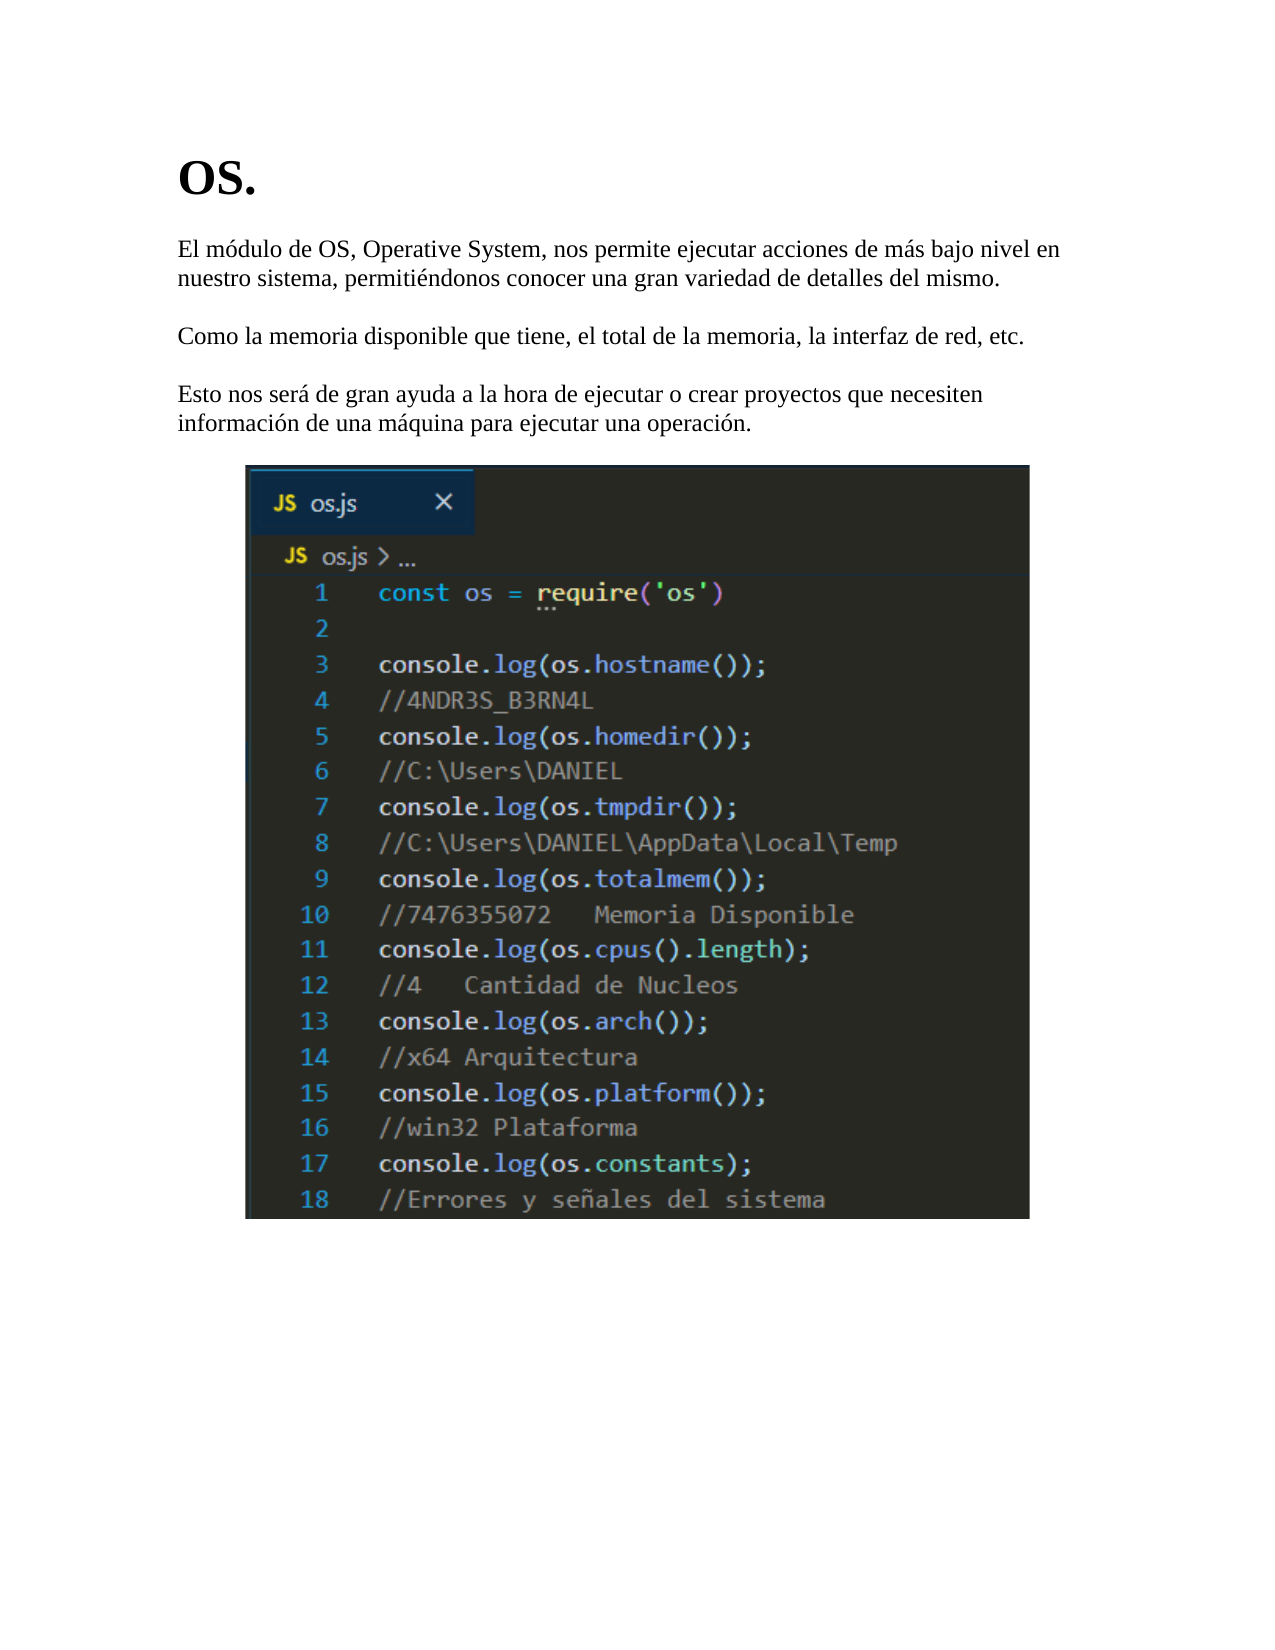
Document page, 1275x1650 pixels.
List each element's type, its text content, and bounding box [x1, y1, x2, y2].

picture [245, 465, 1030, 1219]
subtitle Esto nos será de gran ayuda a la hora de ejecutar o crear proyectos que necesiten información de una máquina para ejecutar una operación. [177, 379, 1098, 436]
subtitle OS. [177, 148, 1098, 205]
subtitle El módulo de OS, Operative System, nos permite ejecutar acciones de más bajo nivel en nuestro sistema, permitiéndonos conocer una gran variedad de detalles del mismo. [177, 234, 1098, 292]
subtitle Como la memoria disponible que tiene, el total de la memoria, la interfaz de red, etc. [177, 321, 1098, 350]
